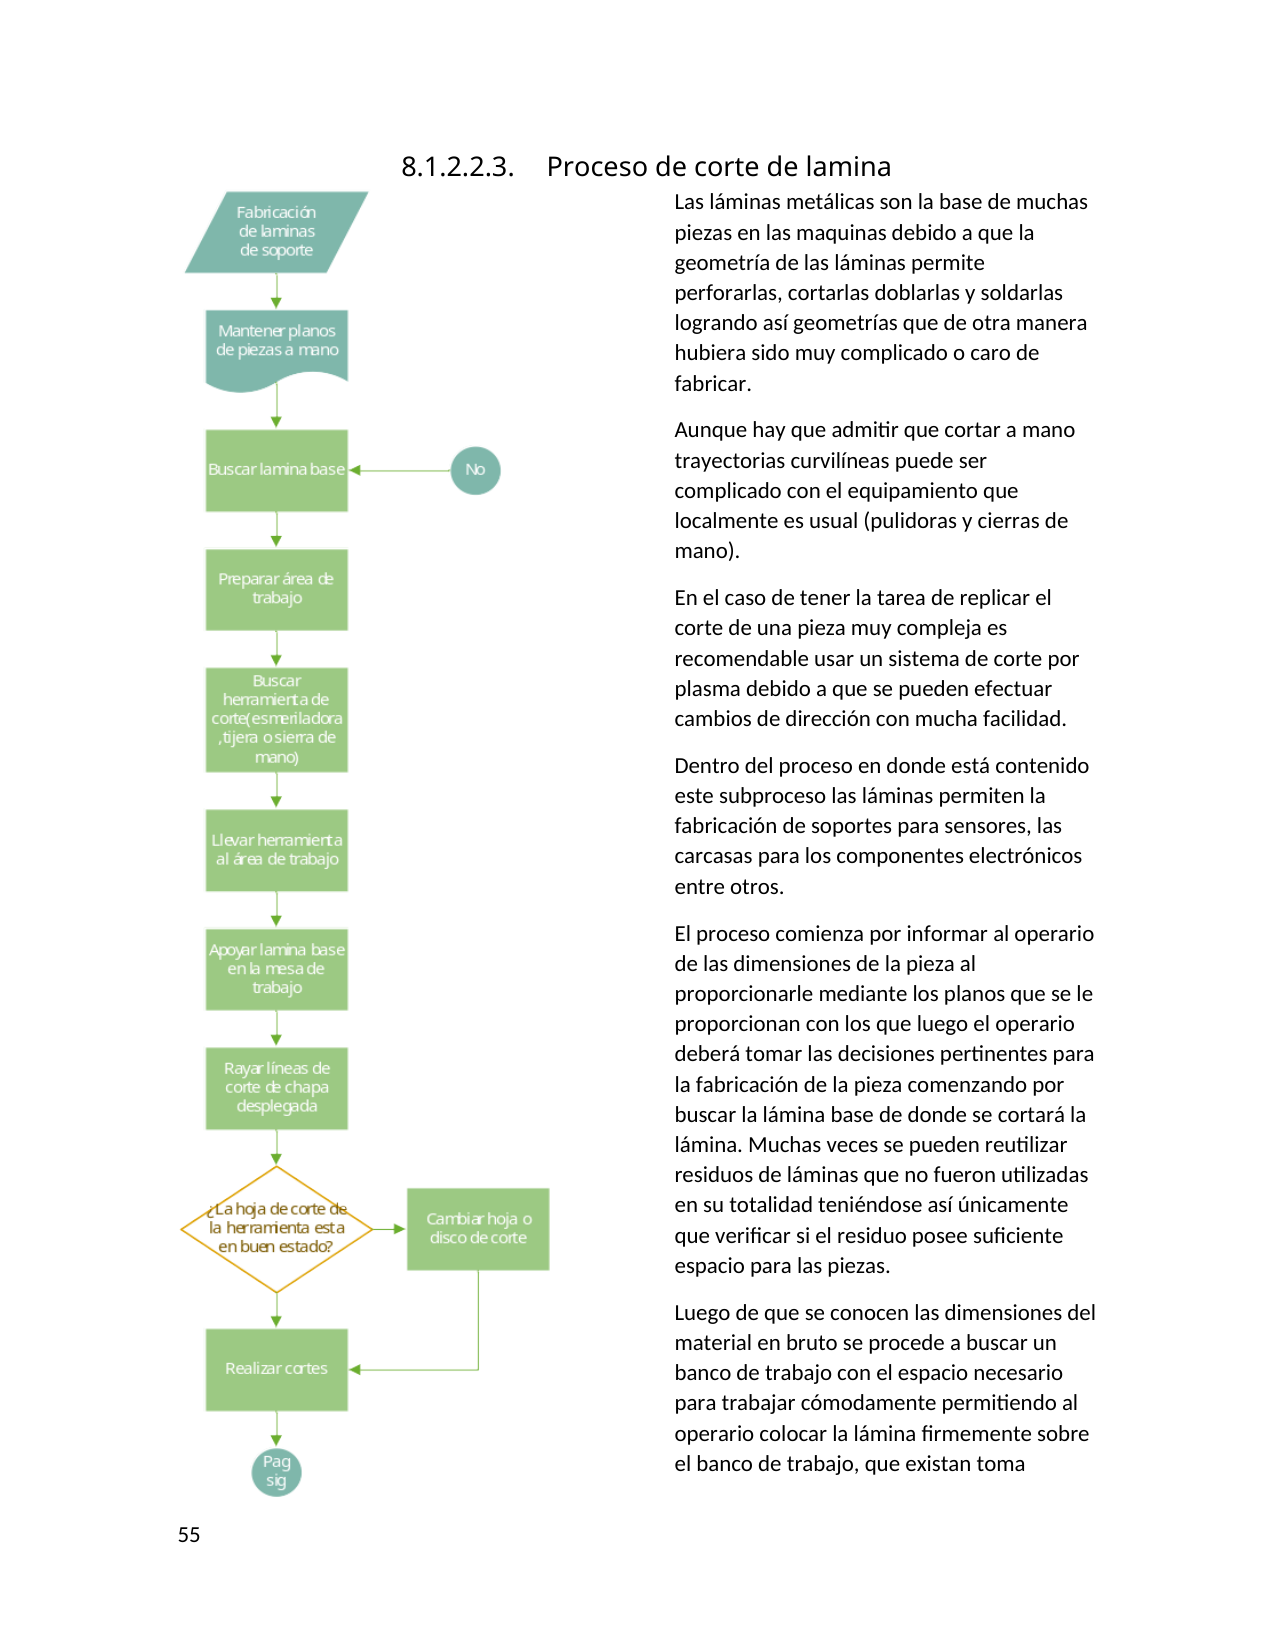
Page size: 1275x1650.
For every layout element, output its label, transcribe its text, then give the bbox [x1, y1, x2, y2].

subtitle Proceso de corte de lamina [401, 148, 1098, 184]
text Las láminas metálicas son la base de muchas piezas en las maquinas debido a que la geometría de las láminas permite perforarlas, cortarlas doblarlas y soldarlas logrando así geometrías que de otra manera hubiera sido muy complicado o caro de fabricar. [177, 187, 601, 1497]
text En el caso de tener la tarea de replicar el corte de una pieza muy compleja es recomendable usar un sistema de corte por plasma debido a que se pueden efectuar cambios de dirección con mucha facilidad. [674, 583, 1098, 732]
text Aunque hay que admitir que cortar a mano trayectorias curvilíneas puede ser complicado con el equipamiento que localmente es usual (pulidoras y cierras de mano). [674, 416, 1098, 564]
text El proceso comienza por informar al operario de las dimensiones de la pieza al proporcionarle mediante los planos que se le proporcionan con los que luego el operario deberá tomar las decisiones pertinentes para la fabricación de la pieza comenzando por buscar la lámina base de donde se cortará la lámina. Muchas veces se pueden reutilizar residuos de láminas que no fueron utilizadas en su totalidad teniéndose así únicamente que verificar si el residuo posee suficiente espacio para las piezas. [674, 919, 1098, 1279]
text Dentro del proceso en donde está contenido este subproceso las láminas permiten la fabricación de soportes para sensores, las carcasas para los componentes electrónicos entre otros. [674, 751, 1098, 900]
